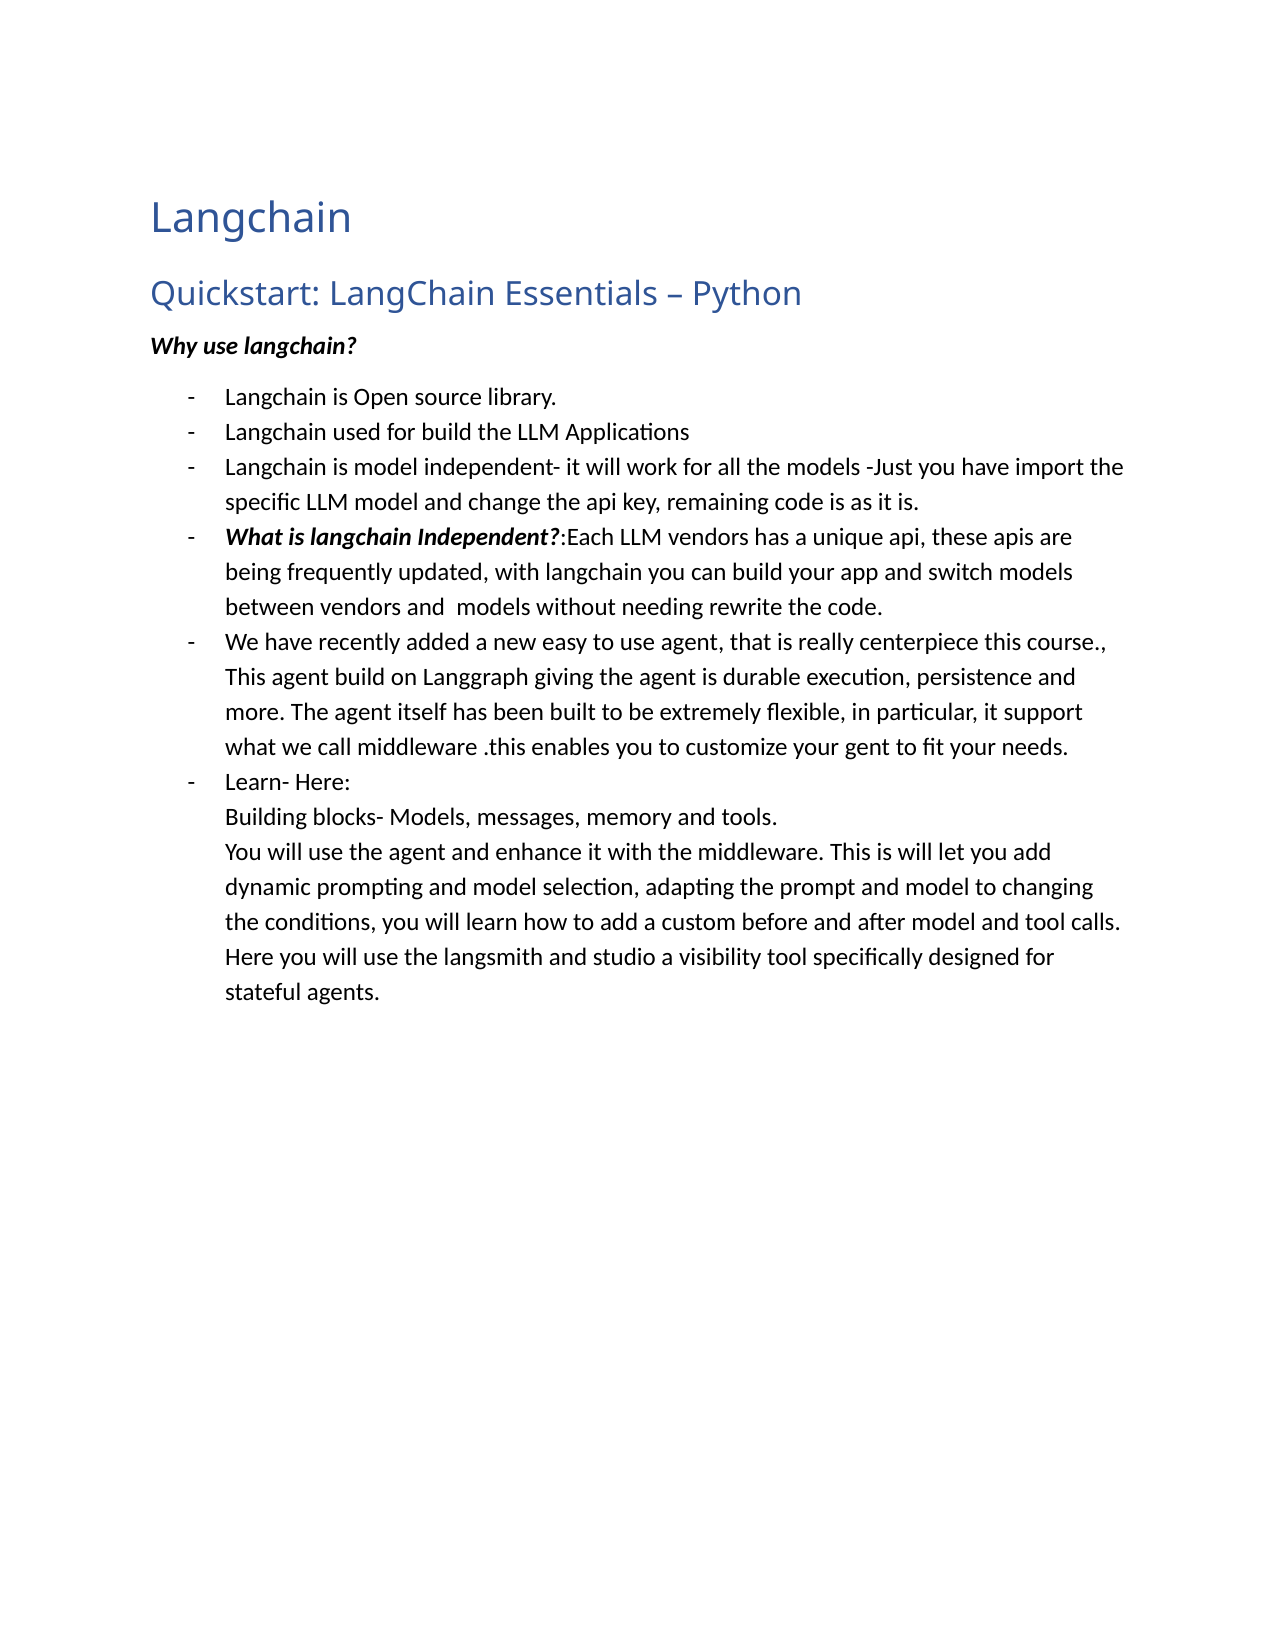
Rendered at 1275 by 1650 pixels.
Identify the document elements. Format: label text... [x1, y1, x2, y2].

list Langchain is Open source library. [187, 382, 1125, 412]
list You will use the agent and enhance it with the middleware. This is will let you add dynamic prompting and model selection, adapting the prompt and model to changing the conditions, you will learn how to add a custom before and after model and tool calls. [225, 837, 1125, 937]
list What is langchain Independent?:Each LLM vendors has a unique api, these apis are being frequently updated, with langchain you can build your app and switch models between vendors and models without needing rewrite the code. [187, 522, 1125, 622]
list We have recently added a new easy to use agent, that is really centerpiece this course., This agent build on Langgraph giving the agent is durable execution, persistence and more. The agent itself has been built to be extremely flexible, in particular, it support what we call middleware .this enables you to customize your gent to fit your needs. [187, 627, 1125, 762]
list Langchain used for build the LLM Applications [187, 417, 1125, 447]
list Building blocks- Models, messages, memory and tools. [225, 802, 1125, 832]
list Here you will use the langsmith and studio a visibility tool specifically designed for stateful agents. [225, 942, 1125, 1007]
list Learn- Here: [187, 767, 1125, 797]
subtitle Quickstart: LangChain Essentials – Python [150, 269, 1125, 315]
list Langchain is model independent- it will work for all the models -Just you have import the specific LLM model and change the api key, remaining code is as it is. [187, 452, 1125, 517]
text Why use langchain? [150, 330, 1125, 360]
subtitle Langchain [150, 187, 1125, 244]
